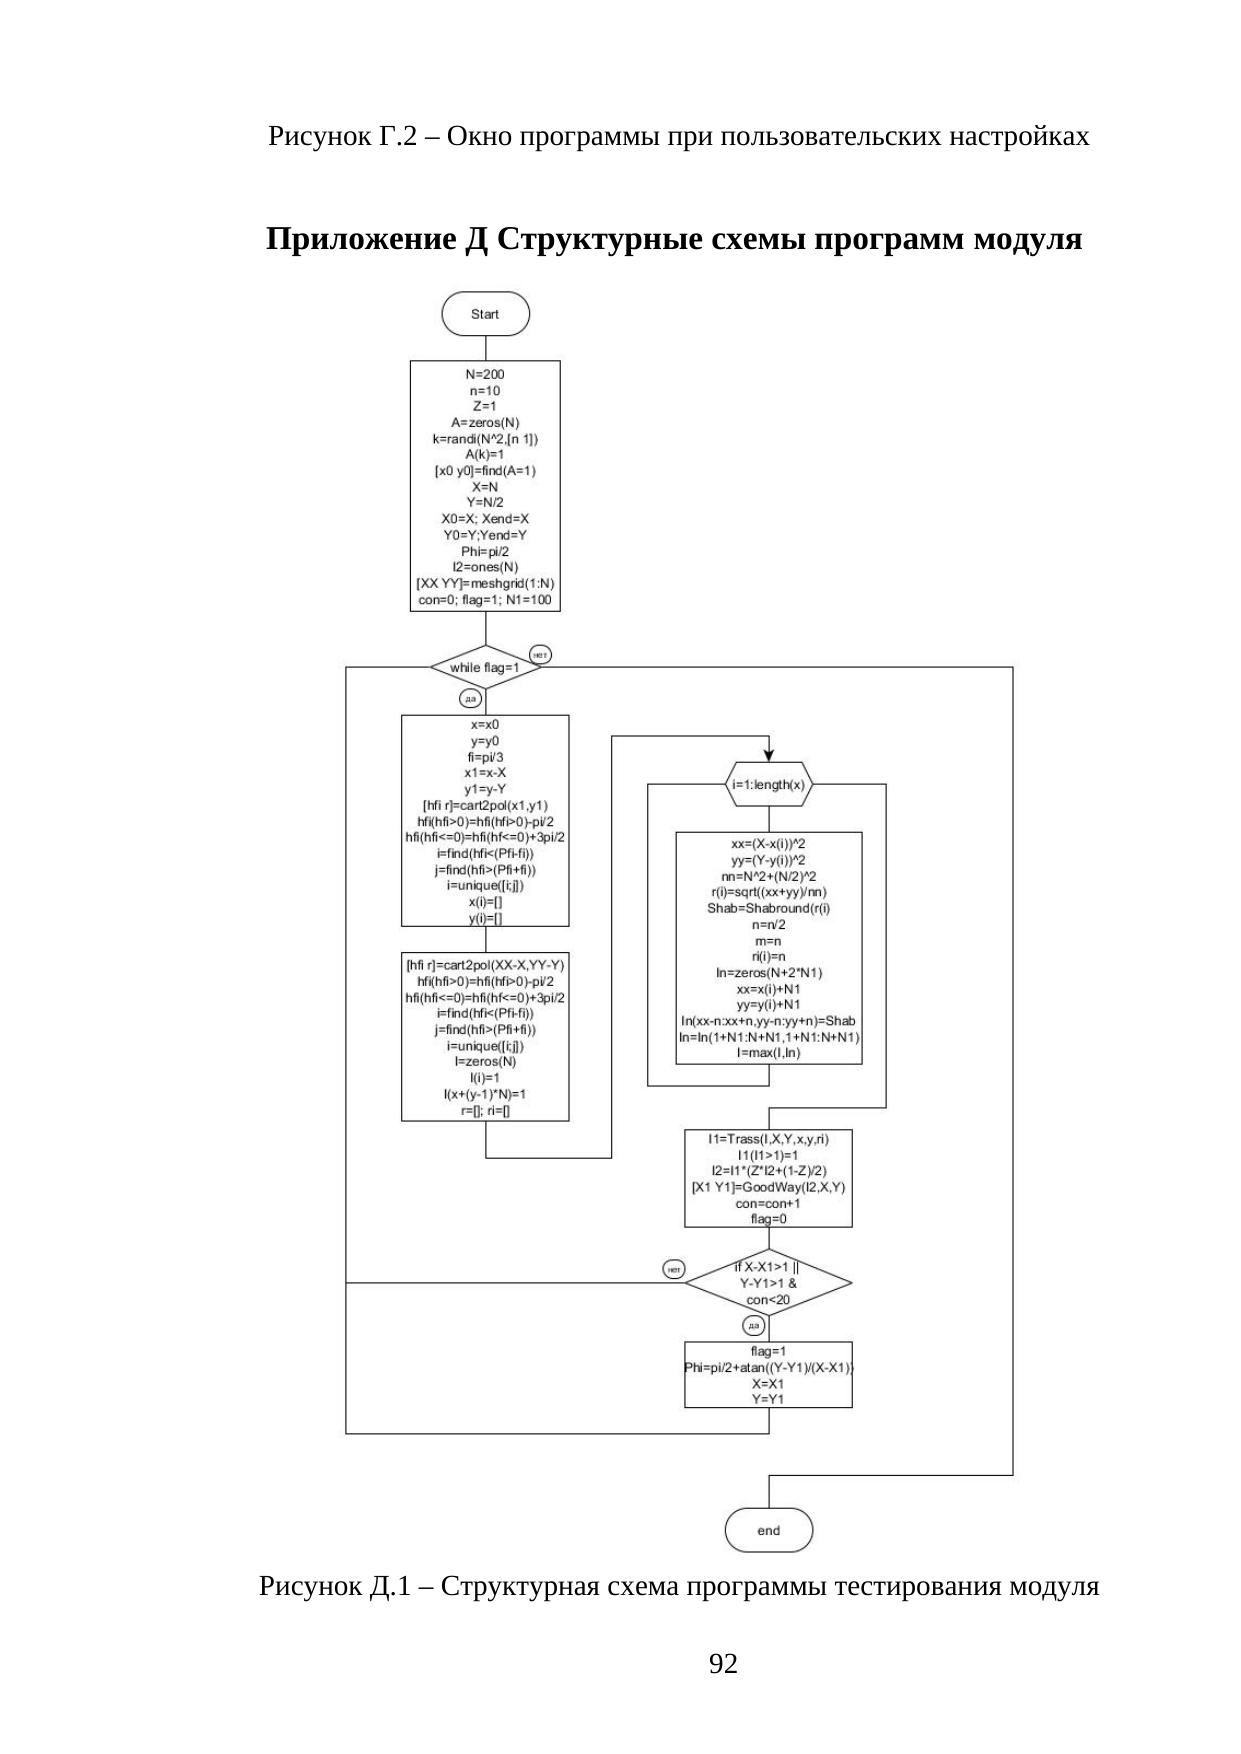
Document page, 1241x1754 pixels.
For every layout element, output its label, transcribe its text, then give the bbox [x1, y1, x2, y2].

text Рисунок Д.1 – Структурная схема программы тестирования модуля [177, 1568, 1181, 1602]
subtitle Приложение Д Структурные схемы программ модуля [266, 218, 1181, 257]
picture [329, 276, 1029, 1569]
text Рисунок Г.2 – Окно программы при пользовательских настройках [177, 118, 1181, 152]
